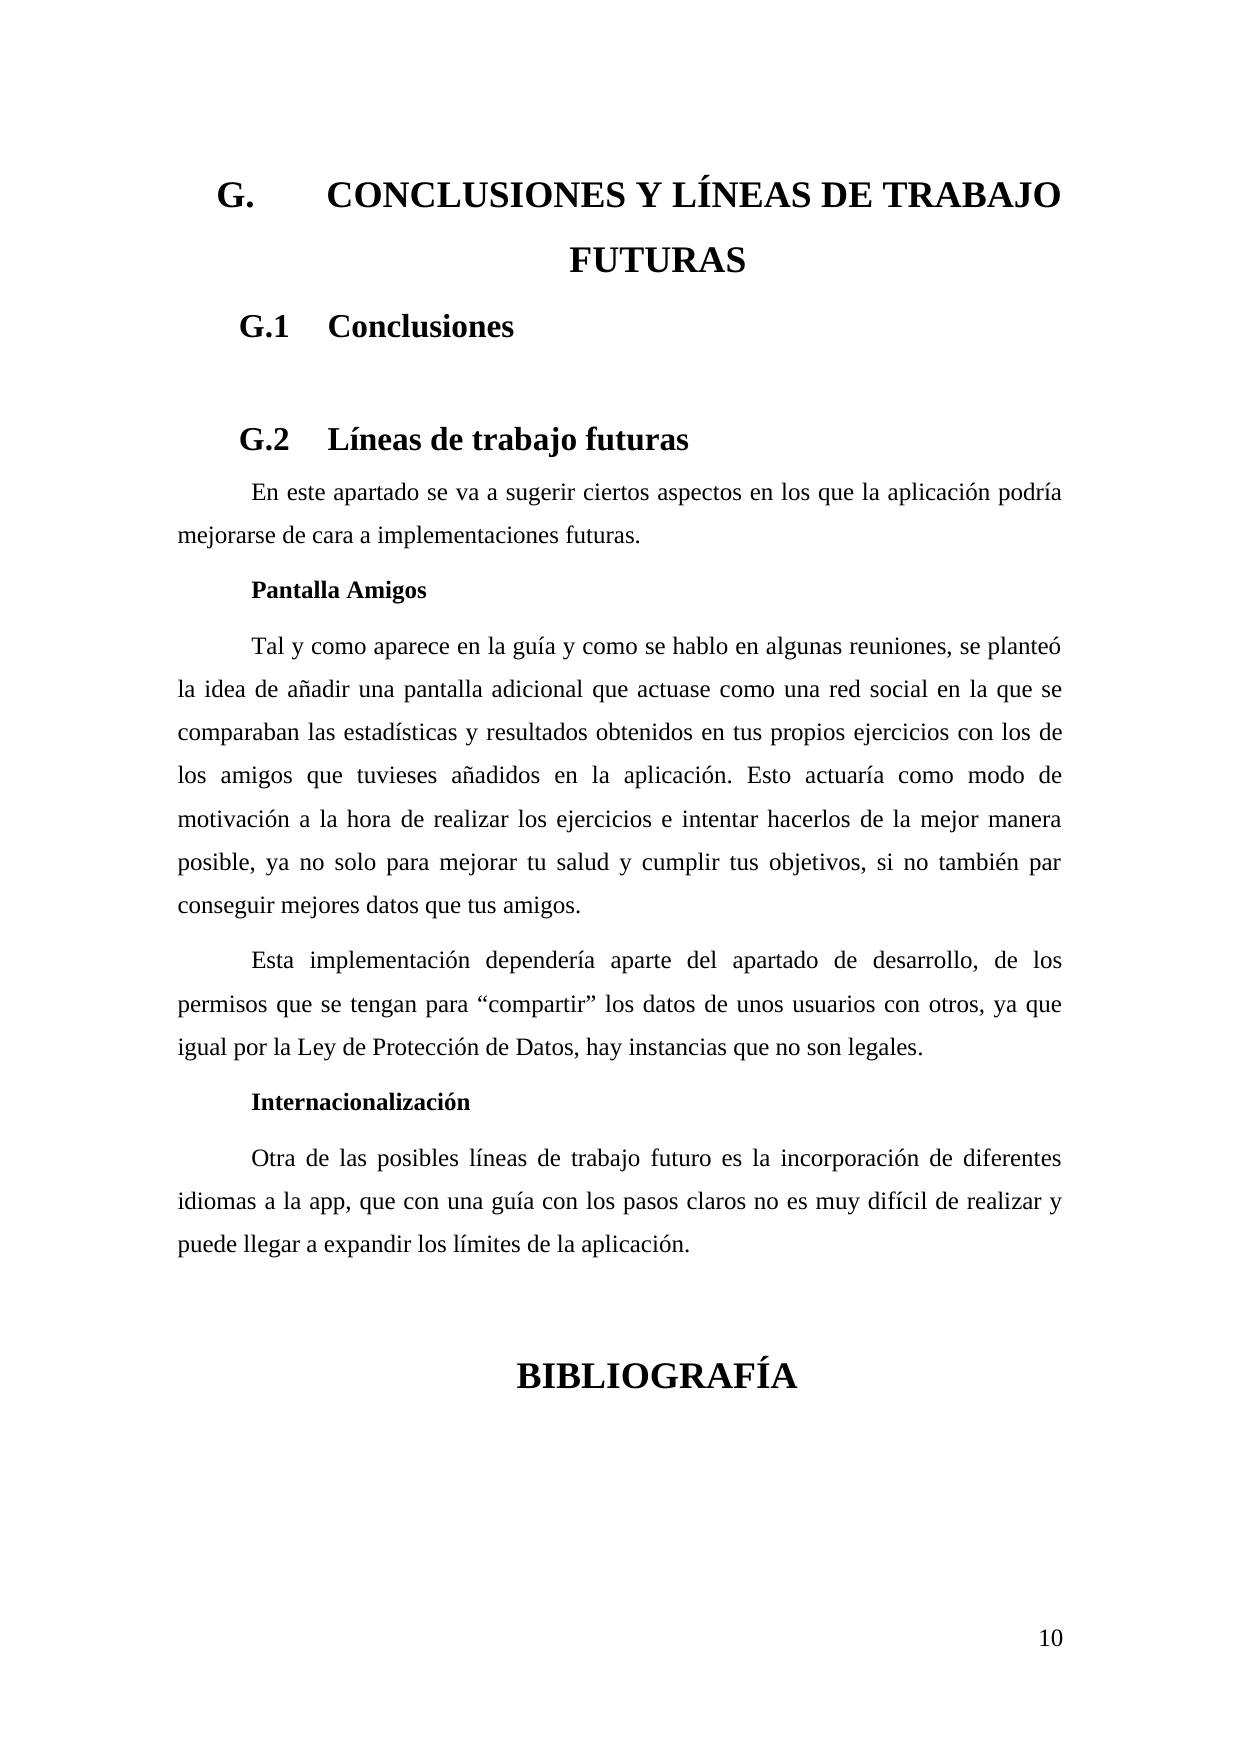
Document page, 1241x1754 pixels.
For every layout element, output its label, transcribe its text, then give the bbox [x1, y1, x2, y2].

text Tal y como aparece en la guía y como se hablo en algunas reuniones, se planteó la idea de añadir una pantalla adicional que actuase como una red social en la que se comparaban las estadísticas y resultados obtenidos en tus propios ejercicios con los de los amigos que tuvieses añadidos en la aplicación. Esto actuaría como modo de motivación a la hora de realizar los ejercicios e intentar hacerlos de la mejor manera posible, ya no solo para mejorar tu salud y cumplir tus objetivos, si no también par conseguir mejores datos que tus amigos. [177, 631, 1063, 919]
subtitle BIBLIOGRAFÍA [177, 1353, 1063, 1396]
text Internacionalización [177, 1087, 1063, 1116]
text Esta implementación dependería aparte del apartado de desarrollo, de los permisos que se tengan para “compartir” los datos de unos usuarios con otros, ya que igual por la Ley de Protección de Datos, hay instancias que no son legales. [177, 946, 1063, 1061]
subtitle Conclusiones [290, 306, 1063, 344]
text Otra de las posibles líneas de trabajo futuro es la incorporación de diferentes idiomas a la app, que con una guía con los pasos claros no es muy difícil de realizar y puede llegar a expandir los límites de la aplicación. [177, 1143, 1063, 1258]
text Pantalla Amigos [177, 576, 1063, 604]
subtitle Líneas de trabajo futuras [290, 419, 1063, 458]
subtitle CONCLUSIONES Y LÍNEAS DE TRABAJO FUTURAS [215, 173, 1063, 281]
text En este apartado se va a sugerir ciertos aspectos en los que la aplicación podría mejorarse de cara a implementaciones futuras. [177, 477, 1063, 549]
